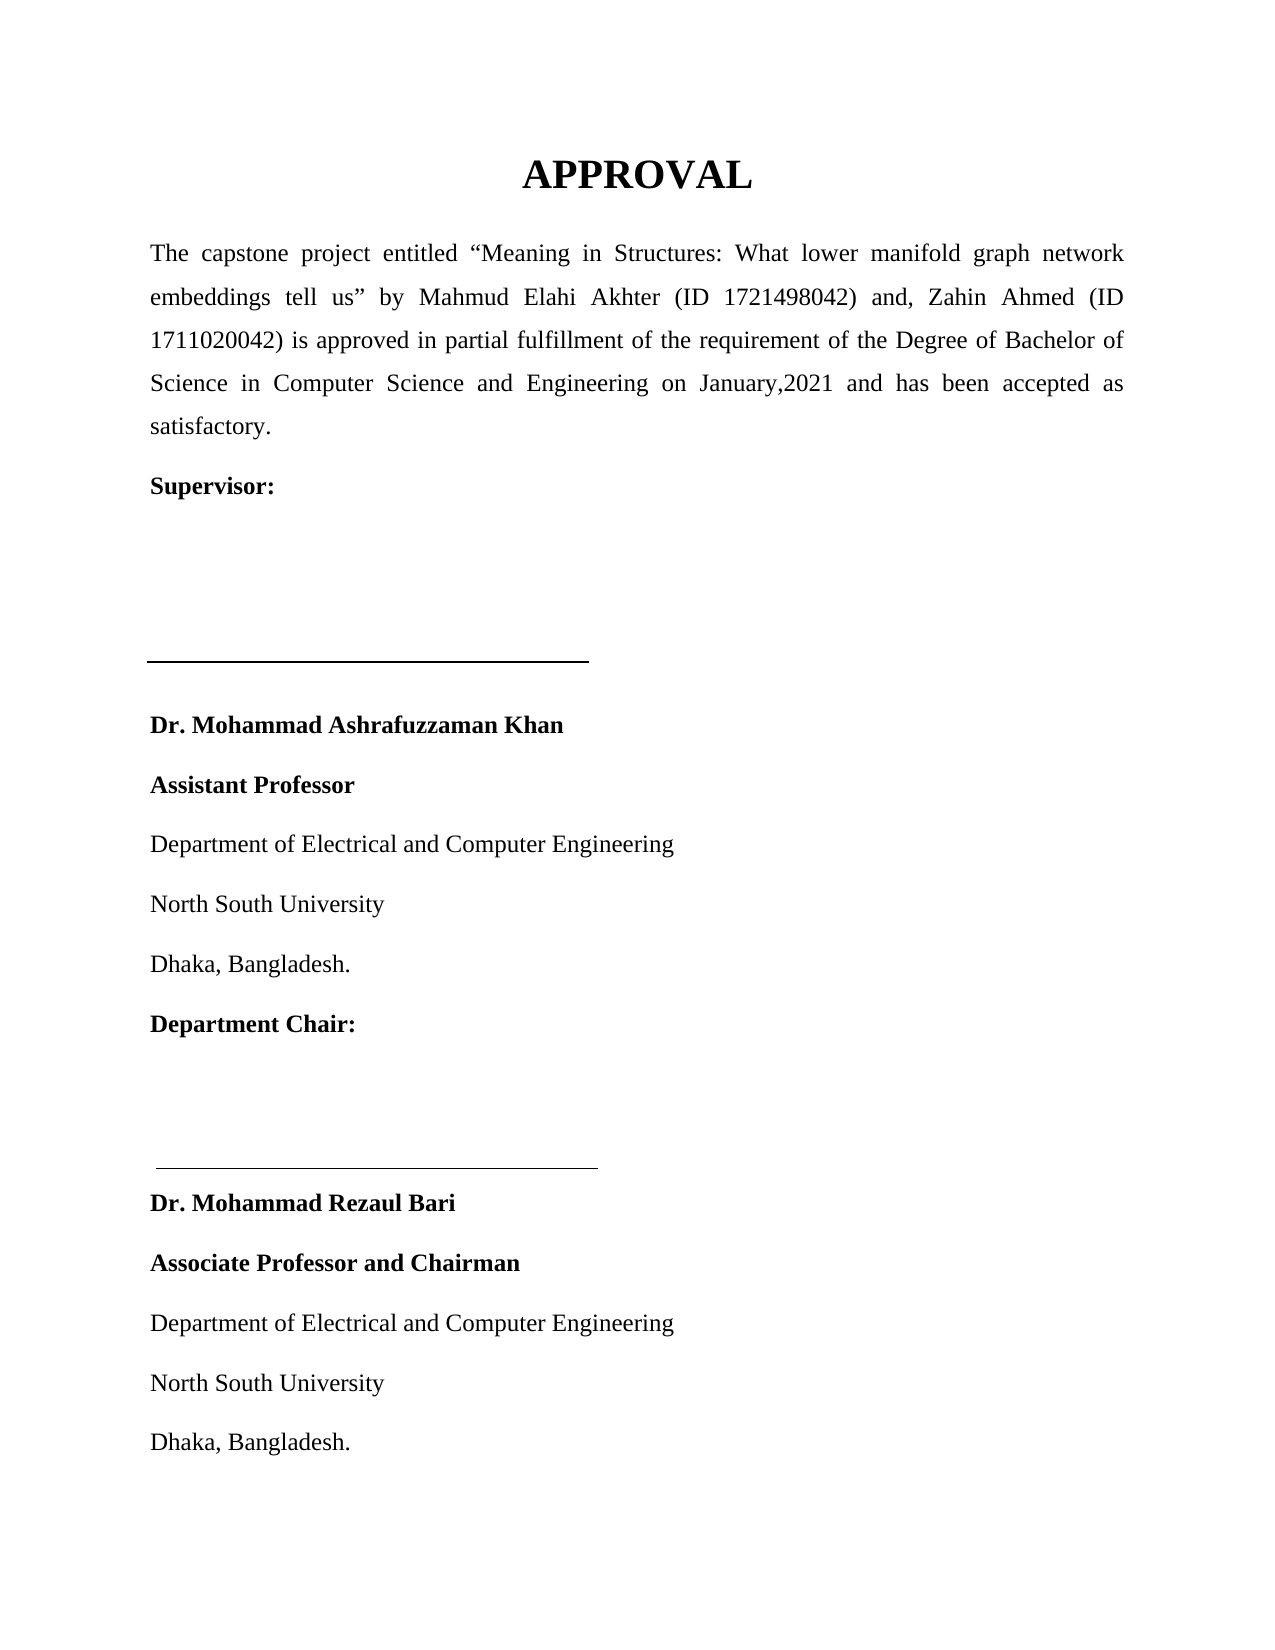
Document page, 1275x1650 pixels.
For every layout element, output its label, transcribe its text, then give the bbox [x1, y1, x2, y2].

text North South University [150, 889, 1125, 918]
text Supervisor: [150, 471, 1125, 499]
text The capstone project entitled “Meaning in Structures: What lower manifold graph network embeddings tell us” by Mahmud Elahi Akhter (ID 1721498042) and, Zahin Ahmed (ID 1711020042) is approved in partial fulfillment of the requirement of the Degree of Bachelor of Science in Computer Science and Engineering on January,2021 and has been accepted as satisfactory. [150, 238, 1125, 440]
text Department of Electrical and Computer Engineering [150, 829, 1125, 858]
text Department of Electrical and Computer Engineering [150, 1308, 1125, 1337]
text Department Chair: [150, 1009, 1125, 1038]
text Assistant Professor [150, 770, 1125, 798]
text Dhaka, Bangladesh. [150, 949, 1125, 978]
text Dr. Mohammad Rezaul Bari [150, 1188, 1125, 1217]
text Associate Professor and Chairman [150, 1248, 1125, 1277]
text Dr. Mohammad Ashrafuzzaman Khan [150, 710, 1125, 739]
text Dhaka, Bangladesh. [150, 1427, 1125, 1456]
text APPROVAL [150, 150, 1125, 198]
text North South University [150, 1368, 1125, 1396]
